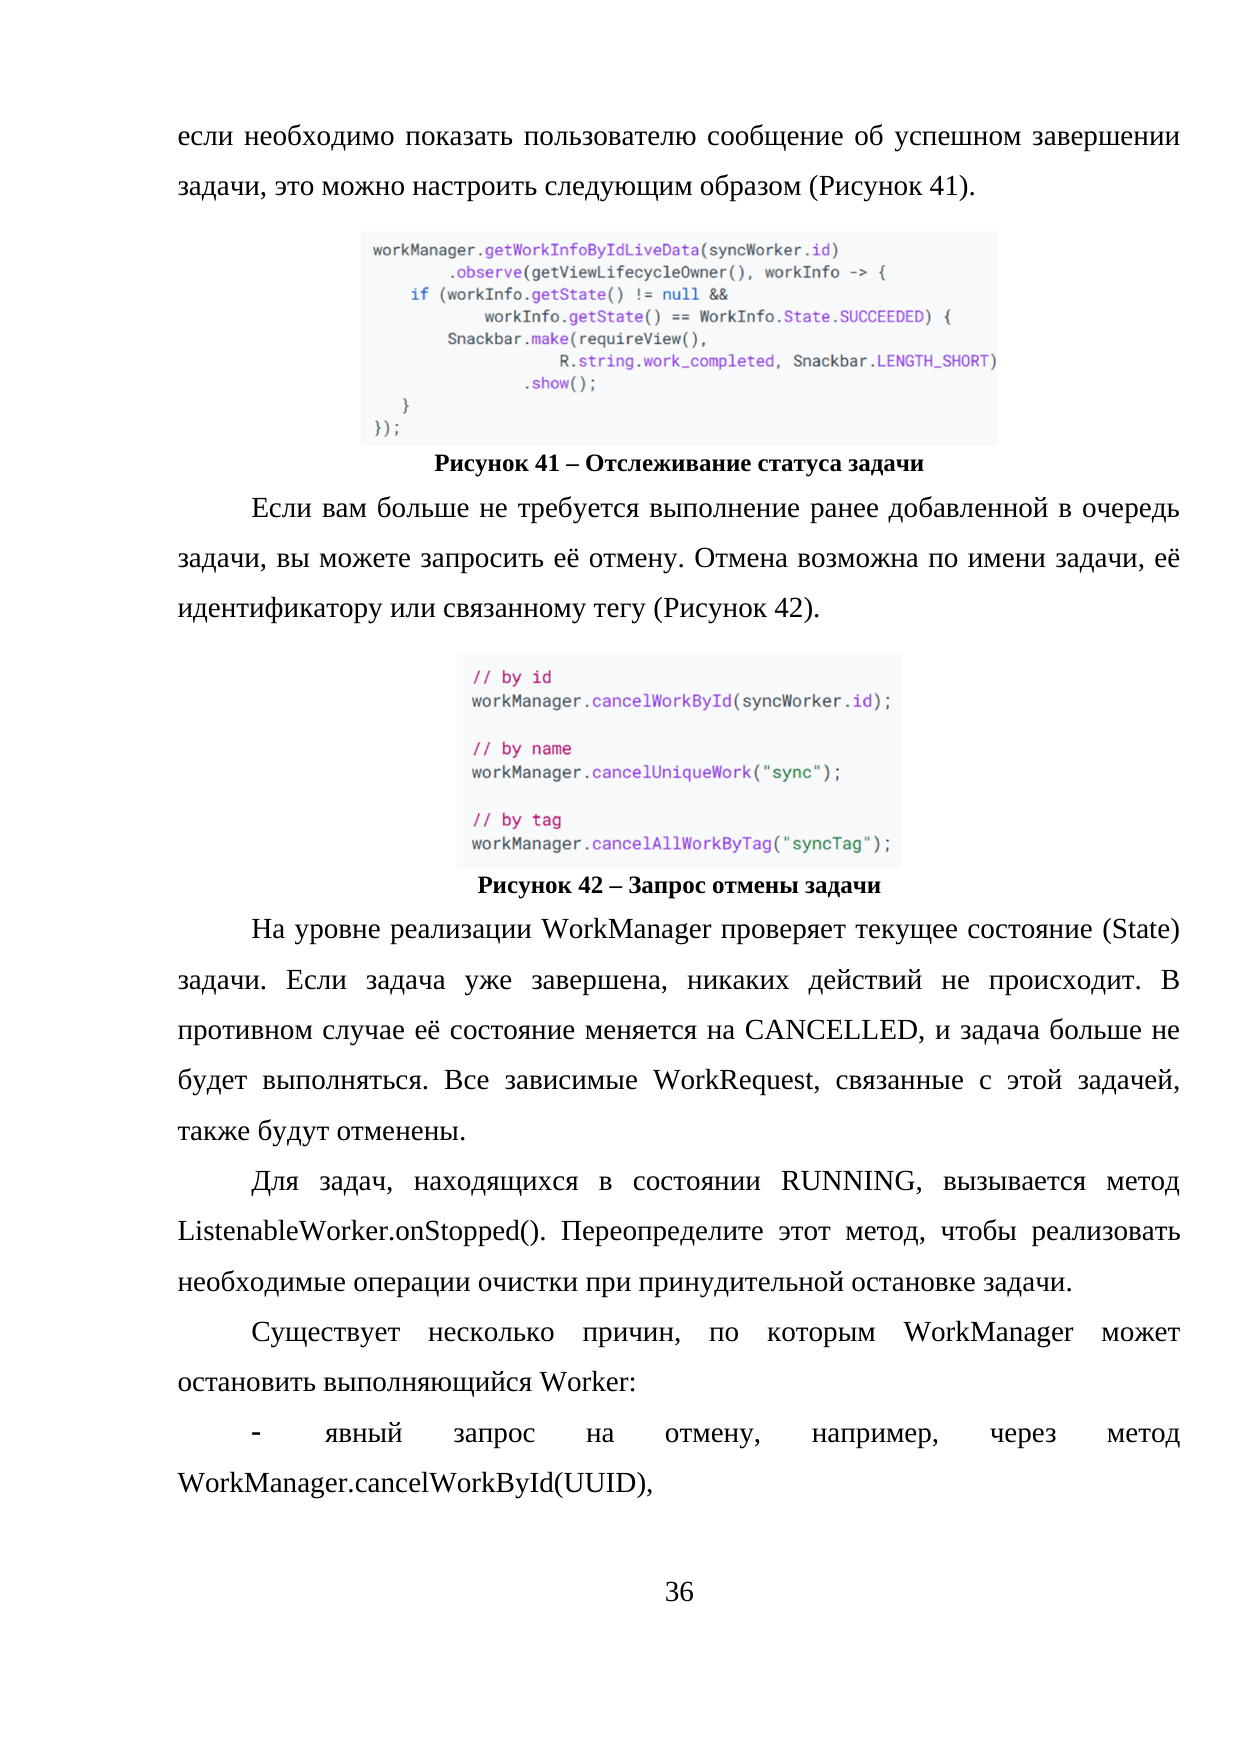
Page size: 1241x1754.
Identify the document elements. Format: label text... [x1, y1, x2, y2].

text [177, 118, 1181, 202]
text Для задач, находящихся в состоянии RUNNING, вызывается метод ListenableWorker.onStopped(). Переопределите этот метод, чтобы реализовать необходимые операции очистки при принудительной остановке задачи. [177, 1163, 1181, 1297]
text Рисунок 42 – Запрос отмены задачи [177, 870, 1181, 899]
picture [361, 231, 998, 446]
picture [456, 653, 902, 868]
list явный запрос на отмену, например, через метод WorkManager.cancelWorkById(UUID), [177, 1415, 1181, 1499]
text На уровне реализации WorkManager проверяет текущее состояние (State) задачи. Если задача уже завершена, никаких действий не происходит. В противном случае её состояние меняется на CANCELLED, и задача больше не будет выполняться. Все зависимые WorkRequest, связанные с этой задачей, также будут отменены. [177, 912, 1181, 1146]
text Рисунок 41 – Отслеживание статуса задачи [177, 448, 1181, 477]
text Если вам больше не требуется выполнение ранее добавленной в очередь задачи, вы можете запросить её отмену. Отмена возможна по имени задачи, её идентификатору или связанному тегу (Рисунок 42). [177, 490, 1181, 624]
text Существует несколько причин, по которым WorkManager может остановить выполняющийся Worker: [177, 1314, 1181, 1398]
